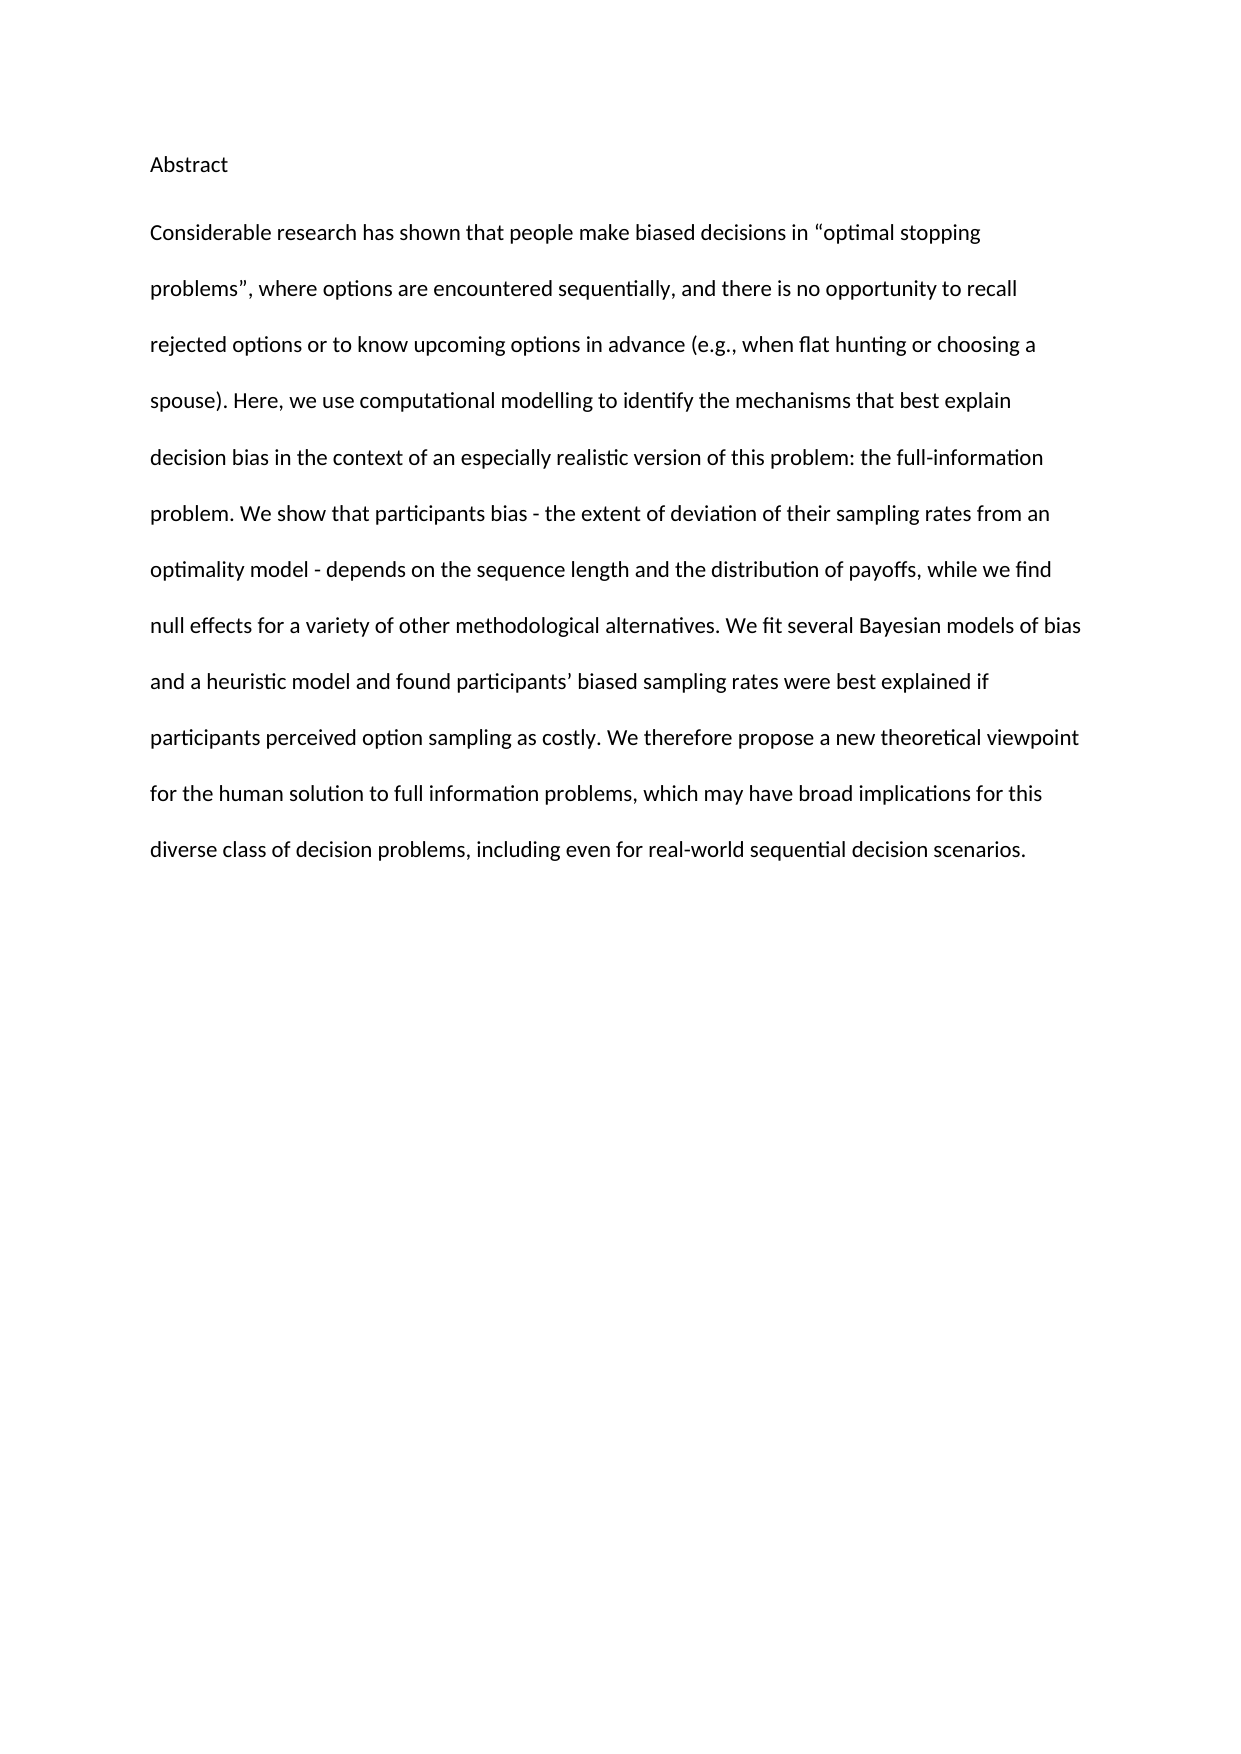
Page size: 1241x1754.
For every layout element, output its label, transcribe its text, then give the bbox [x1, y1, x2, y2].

text Considerable research has shown that people make biased decisions in “optimal stopping problems”, where options are encountered sequentially, and there is no opportunity to recall rejected options or to know upcoming options in advance (e.g., when flat hunting or choosing a spouse). Here, we use computational modelling to identify the mechanisms that best explain decision bias in the context of an especially realistic version of this problem: the full-information problem. We show that participants bias - the extent of deviation of their sampling rates from an optimality model - depends on the sequence length and the distribution of payoffs, while we find null effects for a variety of other methodological alternatives. We fit several Bayesian models of bias and a heuristic model and found participants’ biased sampling rates were best explained if participants perceived option sampling as costly. We therefore propose a new theoretical viewpoint for the human solution to full information problems, which may have broad implications for this diverse class of decision problems, including even for real-world sequential decision scenarios. [150, 218, 1090, 863]
text Abstract [150, 150, 1090, 178]
